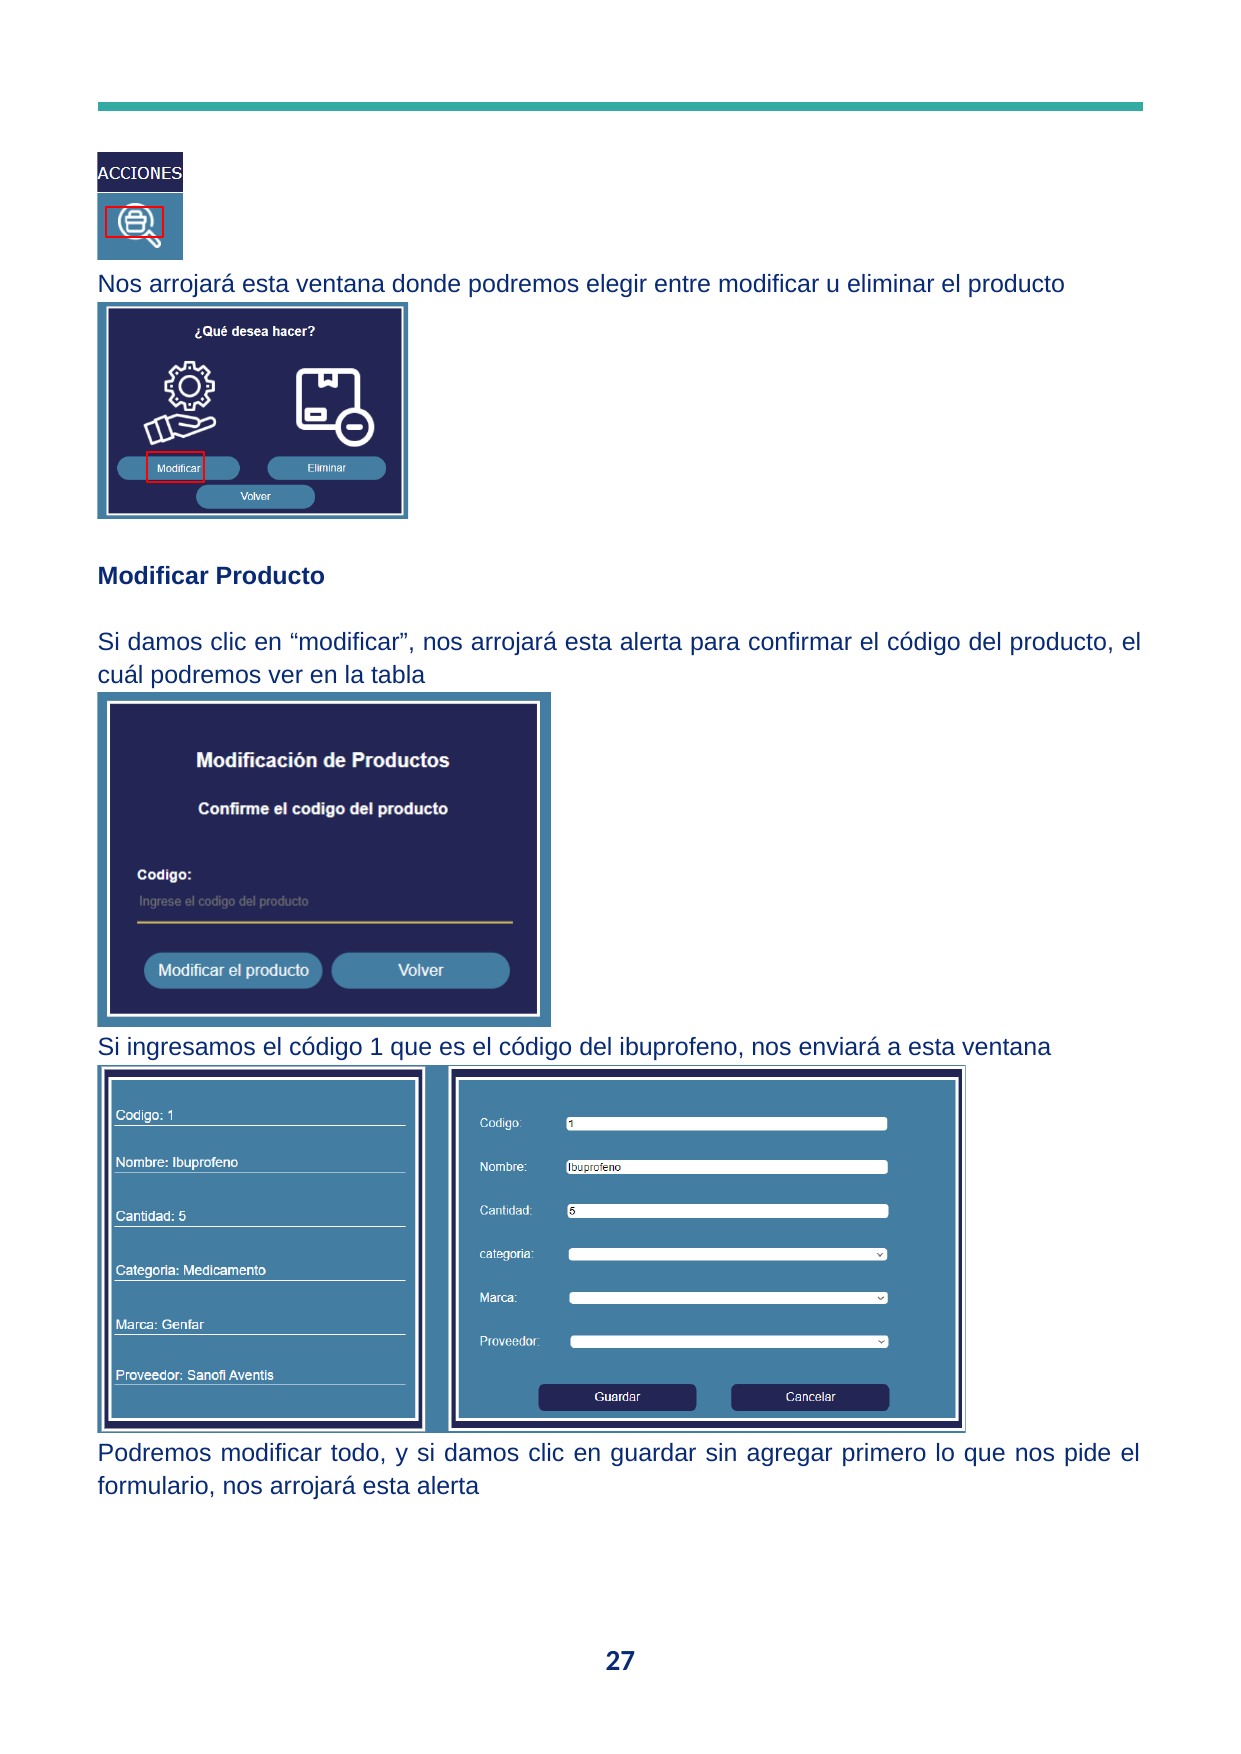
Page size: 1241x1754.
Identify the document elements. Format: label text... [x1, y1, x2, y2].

text Nos arrojará esta ventana donde podremos elegir entre modificar u eliminar el producto [97, 269, 1143, 298]
picture [97, 151, 186, 264]
picture [97, 1065, 966, 1433]
text Podremos modificar todo, y si damos clic en guardar sin agregar primero lo que nos pide el formulario, nos arrojará esta alerta [97, 1438, 1143, 1500]
text Si damos clic en “modificar”, nos arrojará esta alerta para confirmar el código del producto, el cuál podremos ver en la tabla [97, 627, 1143, 688]
picture [97, 692, 551, 1027]
text Si ingresamos el código 1 que es el código del ibuprofeno, nos enviará a esta ventana [97, 1032, 1143, 1061]
subtitle Modificar Producto [97, 561, 1143, 589]
picture [97, 302, 409, 519]
